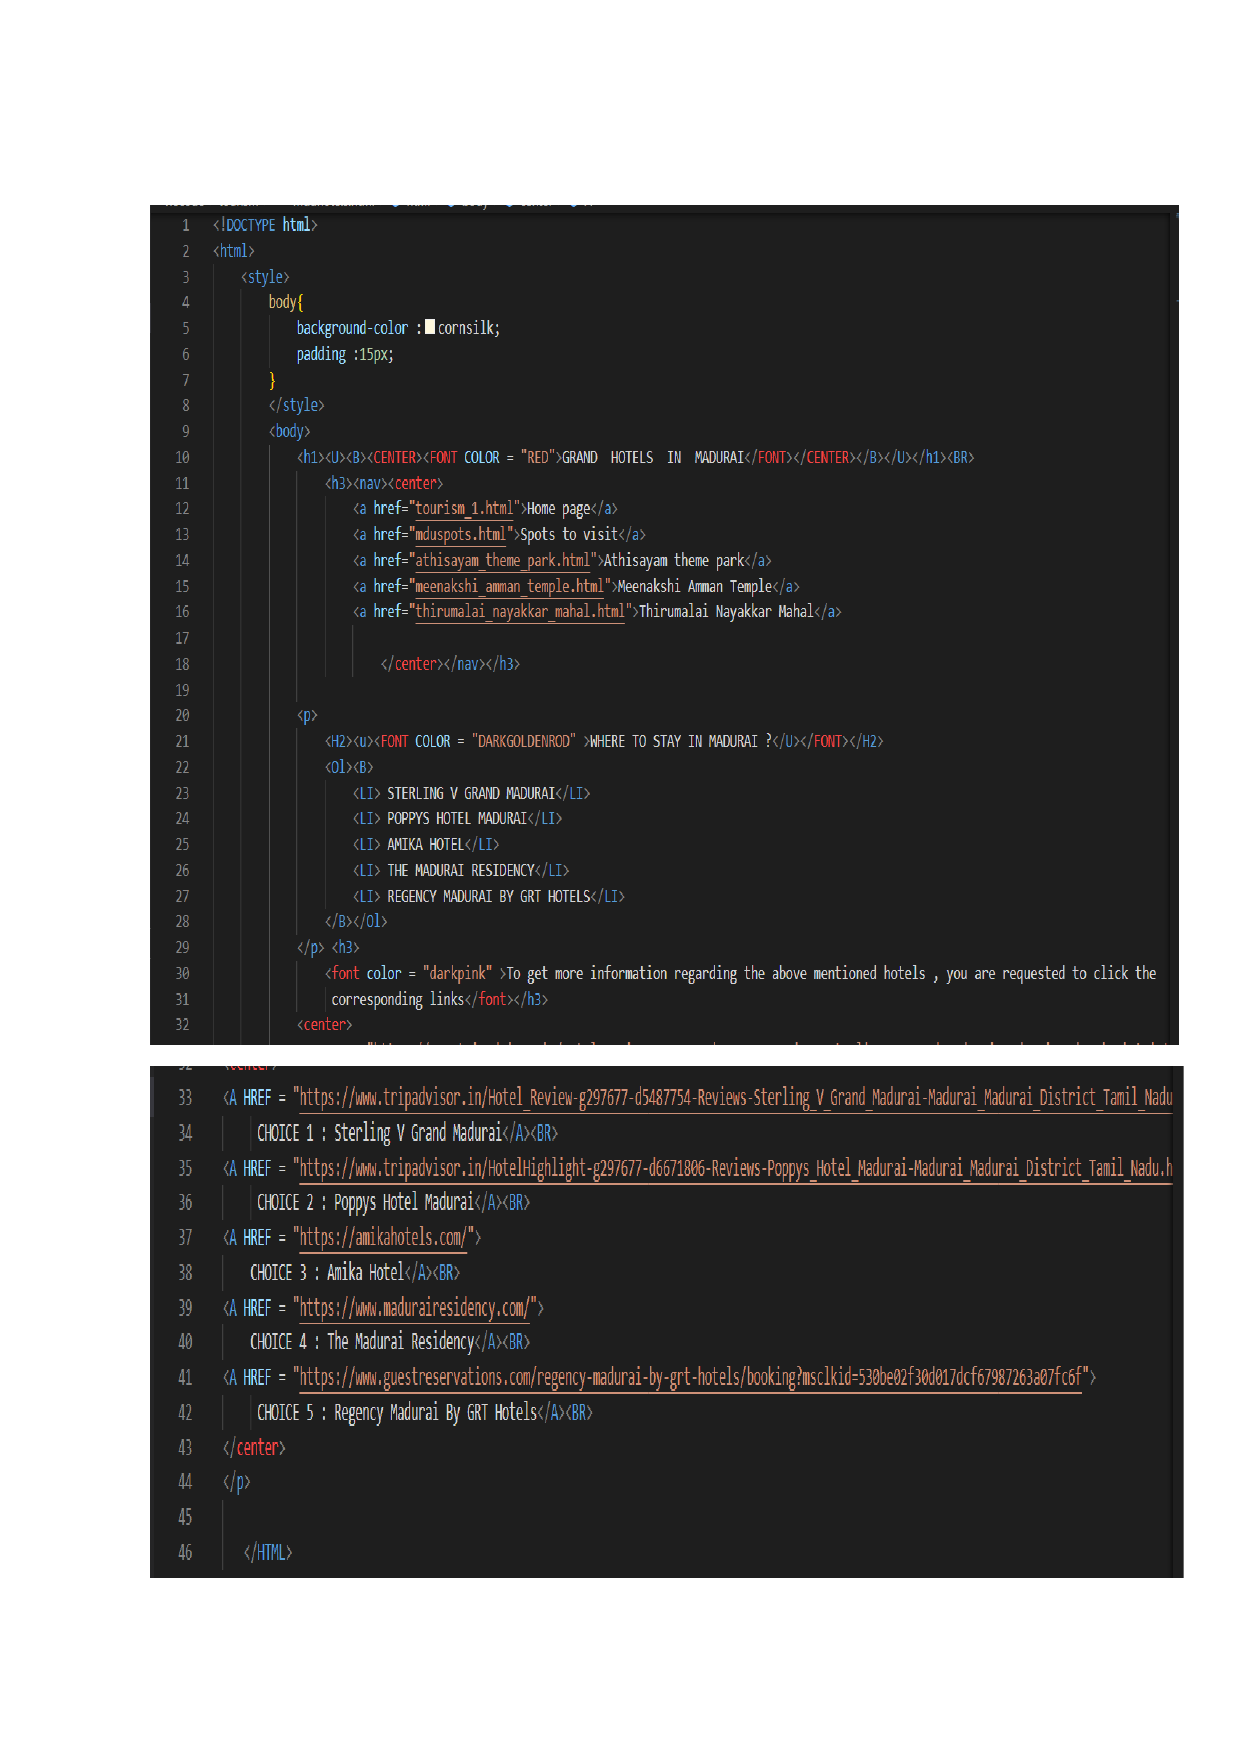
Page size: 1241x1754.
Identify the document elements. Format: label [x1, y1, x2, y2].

picture [150, 205, 1179, 1045]
picture [150, 1066, 1184, 1578]
